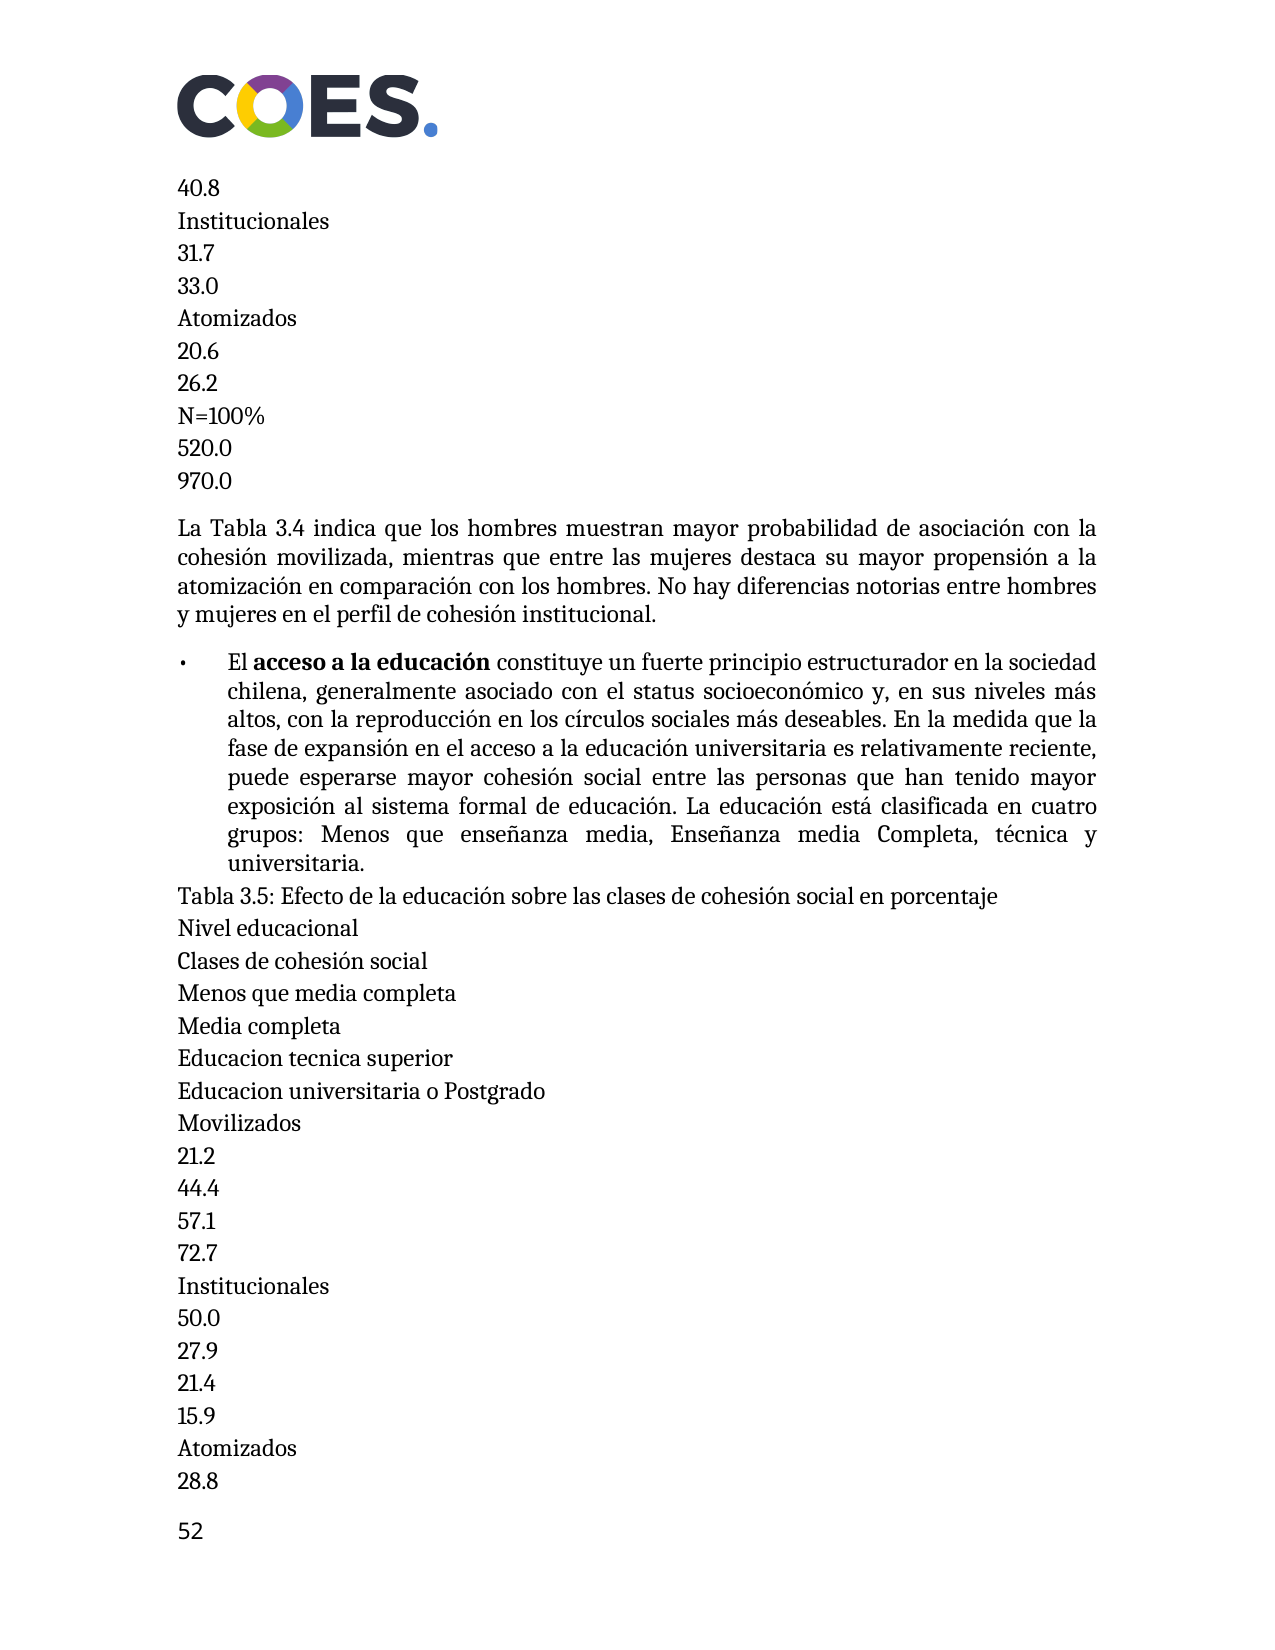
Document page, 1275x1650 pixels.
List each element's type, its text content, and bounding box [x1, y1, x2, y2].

text Educacion universitaria o Postgrado [177, 1077, 1098, 1105]
text 50.0 [177, 1304, 1098, 1333]
list El acceso a la educación constituye un fuerte principio estructurador en la sociedad chilena, generalmente asociado con el status socioeconómico y, en sus niveles más altos, con la reproducción en los círculos sociales más deseables. En la medida que la fase de expansión en el acceso a la educación universitaria es relativamente reciente, puede esperarse mayor cohesión social entre las personas que han tenido mayor exposición al sistema formal de educación. La educación está clasificada en cuatro grupos: Menos que enseñanza media, Enseñanza media Completa, técnica y universitaria. [177, 648, 1098, 878]
text Institucionales [177, 1272, 1098, 1300]
text 520.0 [177, 434, 1098, 463]
picture [177, 75, 438, 146]
text Movilizados [177, 1109, 1098, 1138]
text 57.1 [177, 1207, 1098, 1235]
text 21.4 [177, 1369, 1098, 1398]
text N=100% [177, 402, 1098, 430]
text Nivel educacional [177, 914, 1098, 943]
text La Tabla 3.4 indica que los hombres muestran mayor probabilidad de asociación con la cohesión movilizada, mientras que entre las mujeres destaca su mayor propensión a la atomización en comparación con los hombres. No hay diferencias notorias entre hombres y mujeres en el perfil de cohesión institucional. [177, 514, 1098, 629]
text 15.9 [177, 1402, 1098, 1430]
text 72.7 [177, 1239, 1098, 1268]
text 20.6 [177, 337, 1098, 365]
text 44.4 [177, 1174, 1098, 1203]
text 33.0 [177, 272, 1098, 300]
text 970.0 [177, 467, 1098, 495]
text 40.8 [177, 174, 1098, 203]
text 27.9 [177, 1337, 1098, 1365]
text Media completa [177, 1012, 1098, 1040]
text 28.8 [177, 1467, 1098, 1495]
text 21.2 [177, 1142, 1098, 1170]
text 31.7 [177, 239, 1098, 268]
text Tabla 3.5: Efecto de la educación sobre las clases de cohesión social en porcentaje [177, 882, 1098, 910]
text Institucionales [177, 207, 1098, 235]
text Educacion tecnica superior [177, 1044, 1098, 1073]
text Atomizados [177, 304, 1098, 333]
text Atomizados [177, 1434, 1098, 1463]
text 26.2 [177, 369, 1098, 398]
text Menos que media completa [177, 979, 1098, 1008]
text Clases de cohesión social [177, 947, 1098, 975]
